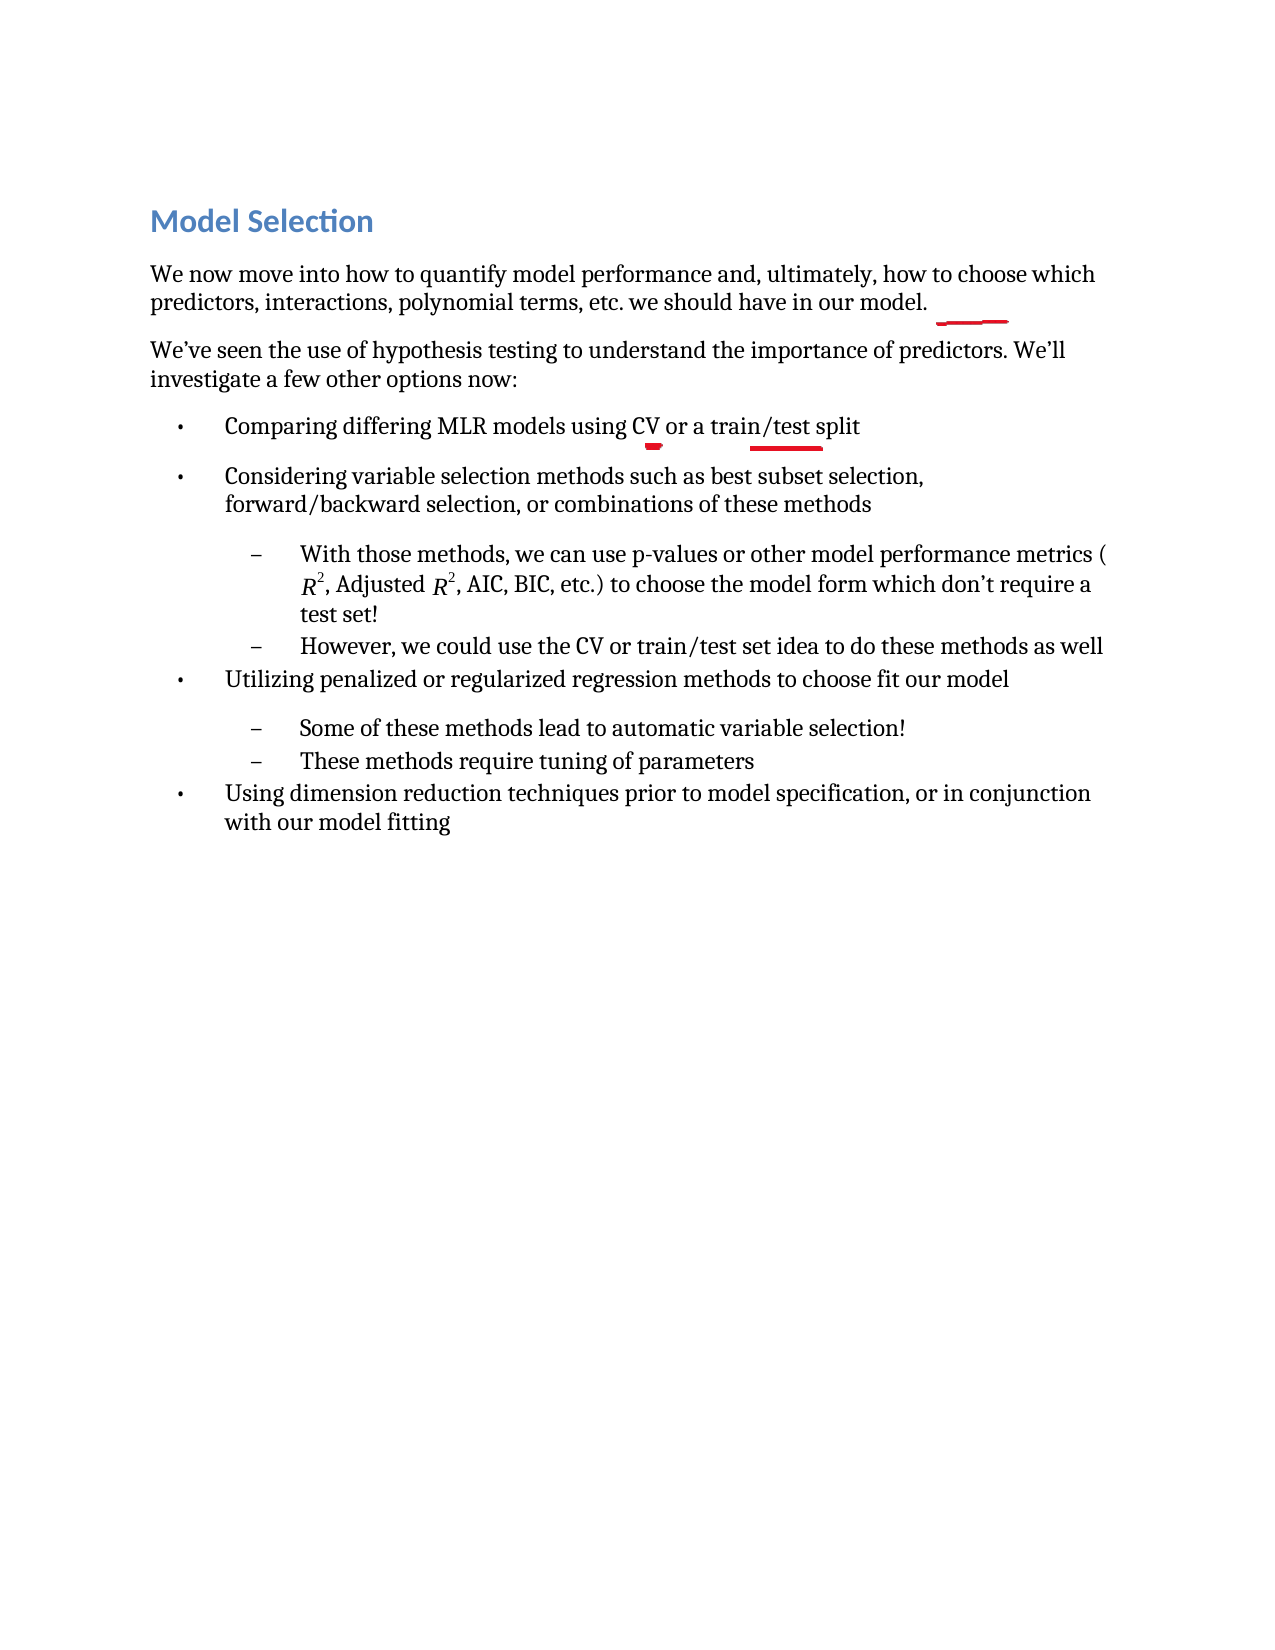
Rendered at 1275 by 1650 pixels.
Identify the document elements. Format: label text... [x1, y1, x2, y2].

list With those methods, we can use p-values or other model performance metrics (, Adjusted , AIC, BIC, etc.) to choose the model form which don’t require a test set! [250, 540, 1125, 628]
list However, we could use the CV or train/test set idea to do these methods as well [250, 632, 1125, 661]
text We now move into how to quantify model performance and, ultimately, how to choose which predictors, interactions, polynomial terms, etc. we should have in our model. [150, 259, 1125, 317]
list Comparing differing MLR models using CV or a train/test split [175, 412, 1125, 441]
picture [936, 320, 1009, 326]
list These methods require tuning of parameters [250, 747, 1125, 776]
picture [750, 446, 823, 451]
list Utilizing penalized or regularized regression methods to choose fit our model [175, 665, 1125, 693]
subtitle Model Selection [150, 200, 1125, 241]
list Considering variable selection methods such as best subset selection, forward/backward selection, or combinations of these methods [175, 462, 1125, 519]
list Some of these methods lead to automatic variable selection! [250, 714, 1125, 743]
picture [645, 443, 663, 450]
text We’ve seen the use of hypothesis testing to understand the importance of predictors. We’ll investigate a few other options now: [150, 336, 1125, 393]
list Using dimension reduction techniques prior to model specification, or in conjunction with our model fitting [175, 779, 1125, 837]
